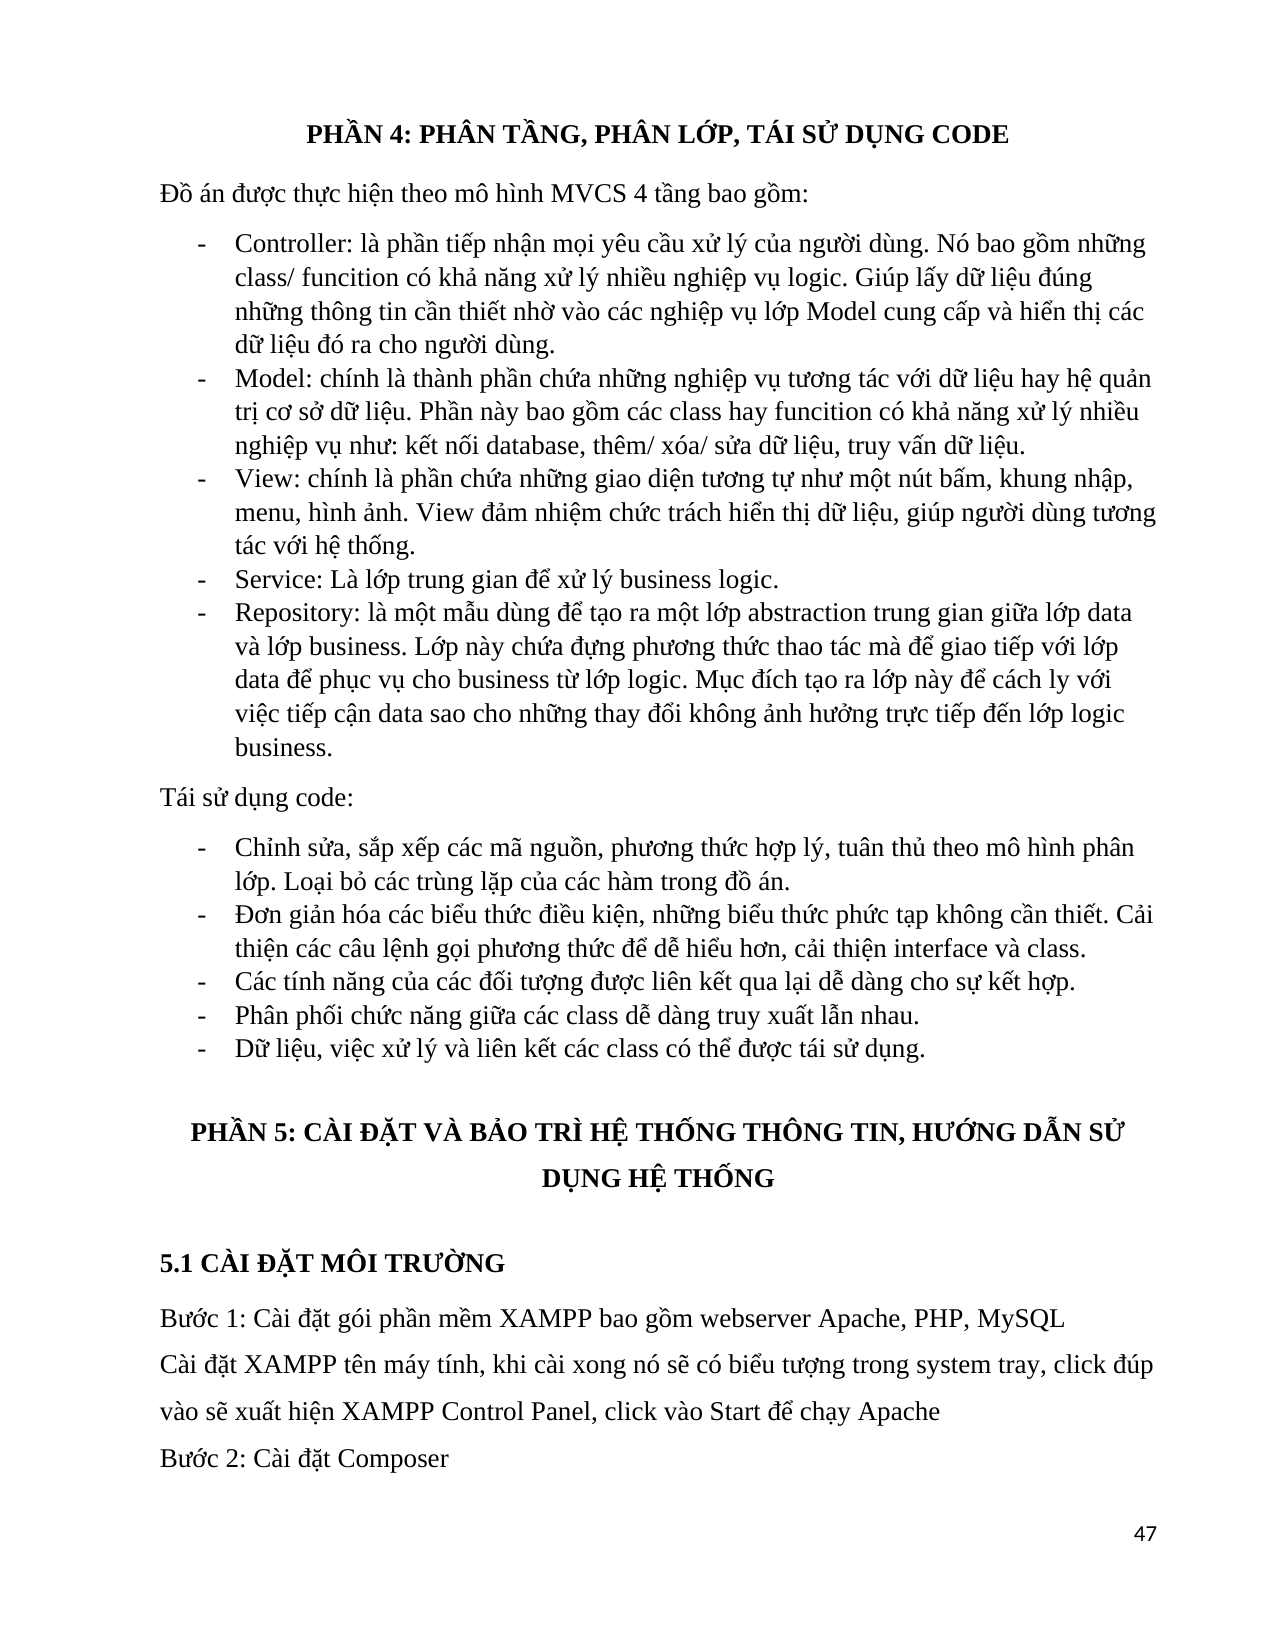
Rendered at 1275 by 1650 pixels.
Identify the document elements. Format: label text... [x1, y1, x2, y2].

list Phân phối chức năng giữa các class dễ dàng truy xuất lẫn nhau. [197, 999, 1157, 1030]
text Cài đặt XAMPP tên máy tính, khi cài xong nó sẽ có biểu tượng trong system tray, click đúp vào sẽ xuất hiện XAMPP Control Panel, click vào Start để chạy Apache [159, 1348, 1157, 1426]
subtitle 5.1 CÀI ĐẶT MÔI TRƯỜNG [159, 1247, 1157, 1278]
list Repository: là một mẫu dùng để tạo ra một lớp abstraction trung gian giữa lớp data và lớp business. Lớp này chứa đựng phương thức thao tác mà để giao tiếp với lớp data để phục vụ cho business từ lớp logic. Mục đích tạo ra lớp này để cách ly với việc tiếp cận data sao cho những thay đổi không ảnh hưởng trực tiếp đến lớp logic business. [197, 596, 1157, 762]
list View: chính là phần chứa những giao diện tương tự như một nút bấm, khung nhập, menu, hình ảnh. View đảm nhiệm chức trách hiển thị dữ liệu, giúp người dùng tương tác với hệ thống. [197, 462, 1157, 561]
subtitle PHẦN 4: PHÂN TẦNG, PHÂN LỚP, TÁI SỬ DỤNG CODE [159, 118, 1157, 149]
list Model: chính là thành phần chứa những nghiệp vụ tương tác với dữ liệu hay hệ quản trị cơ sở dữ liệu. Phần này bao gồm các class hay funcition có khả năng xử lý nhiều nghiệp vụ như: kết nối database, thêm/ xóa/ sửa dữ liệu, truy vấn dữ liệu. [197, 362, 1157, 460]
text Bước 1: Cài đặt gói phần mềm XAMPP bao gồm webserver Apache, PHP, MySQL [159, 1302, 1157, 1333]
subtitle PHẦN 5: CÀI ĐẶT VÀ BẢO TRÌ HỆ THỐNG THÔNG TIN, HƯỚNG DẪN SỬ DỤNG HỆ THỐNG [159, 1116, 1157, 1194]
list Các tính năng của các đối tượng được liên kết qua lại dễ dàng cho sự kết hợp. [197, 965, 1157, 996]
list Service: Là lớp trung gian để xử lý business logic. [197, 563, 1157, 594]
list Chỉnh sửa, sắp xếp các mã nguồn, phương thức hợp lý, tuân thủ theo mô hình phân lớp. Loại bỏ các trùng lặp của các hàm trong đồ án. [197, 831, 1157, 896]
list Dữ liệu, việc xử lý và liên kết các class có thể được tái sử dụng. [197, 1032, 1157, 1063]
text Tái sử dụng code: [159, 781, 1157, 812]
list Đơn giản hóa các biểu thức điều kiện, những biểu thức phức tạp không cần thiết. Cải thiện các câu lệnh gọi phương thức để dễ hiểu hơn, cải thiện interface và class. [197, 898, 1157, 963]
text Đồ án được thực hiện theo mô hình MVCS 4 tầng bao gồm: [159, 177, 1157, 208]
list Controller: là phần tiếp nhận mọi yêu cầu xử lý của người dùng. Nó bao gồm những class/ funcition có khả năng xử lý nhiều nghiệp vụ logic. Giúp lấy dữ liệu đúng những thông tin cần thiết nhờ vào các nghiệp vụ lớp Model cung cấp và hiển thị các dữ liệu đó ra cho người dùng. [197, 227, 1157, 359]
text Bước 2: Cài đặt Composer [159, 1442, 1157, 1473]
